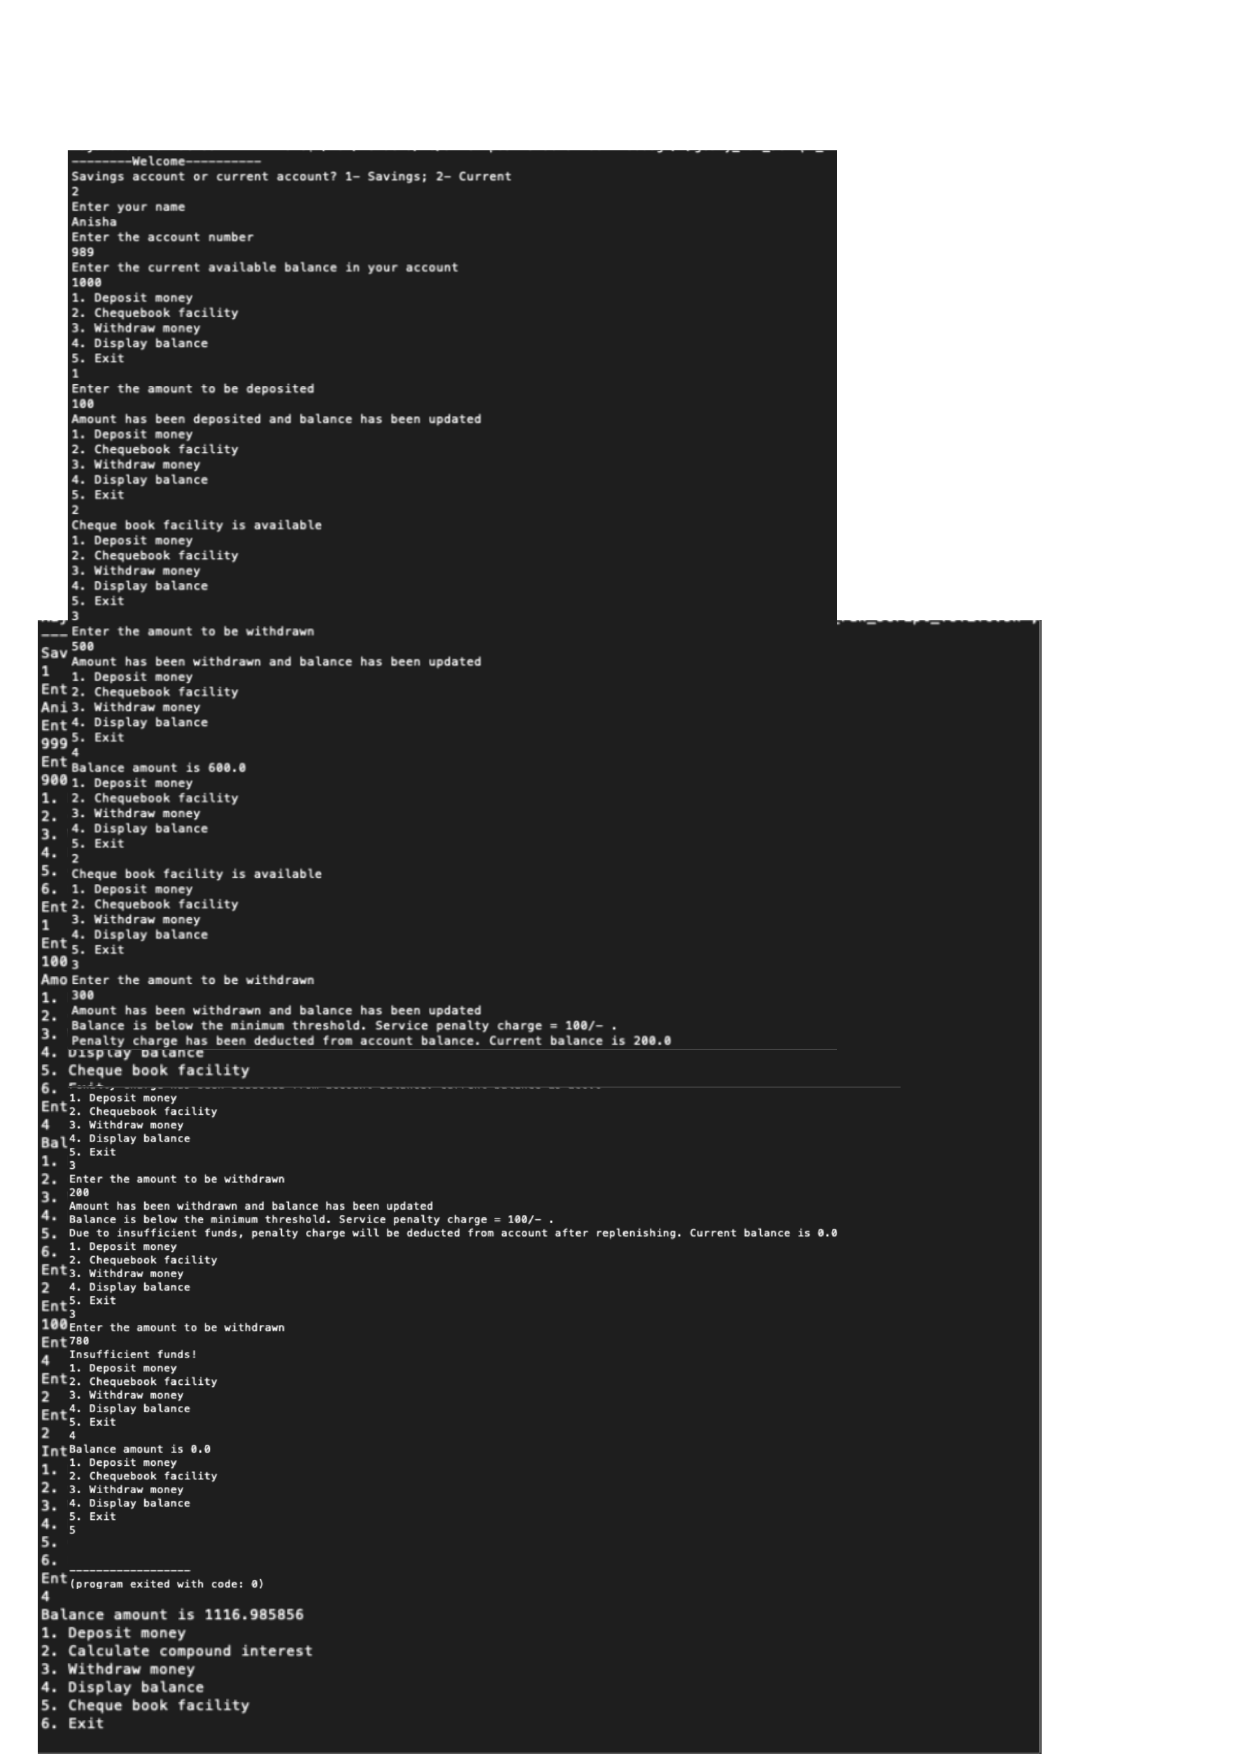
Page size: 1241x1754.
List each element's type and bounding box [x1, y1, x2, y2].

picture [37, 150, 1042, 1754]
